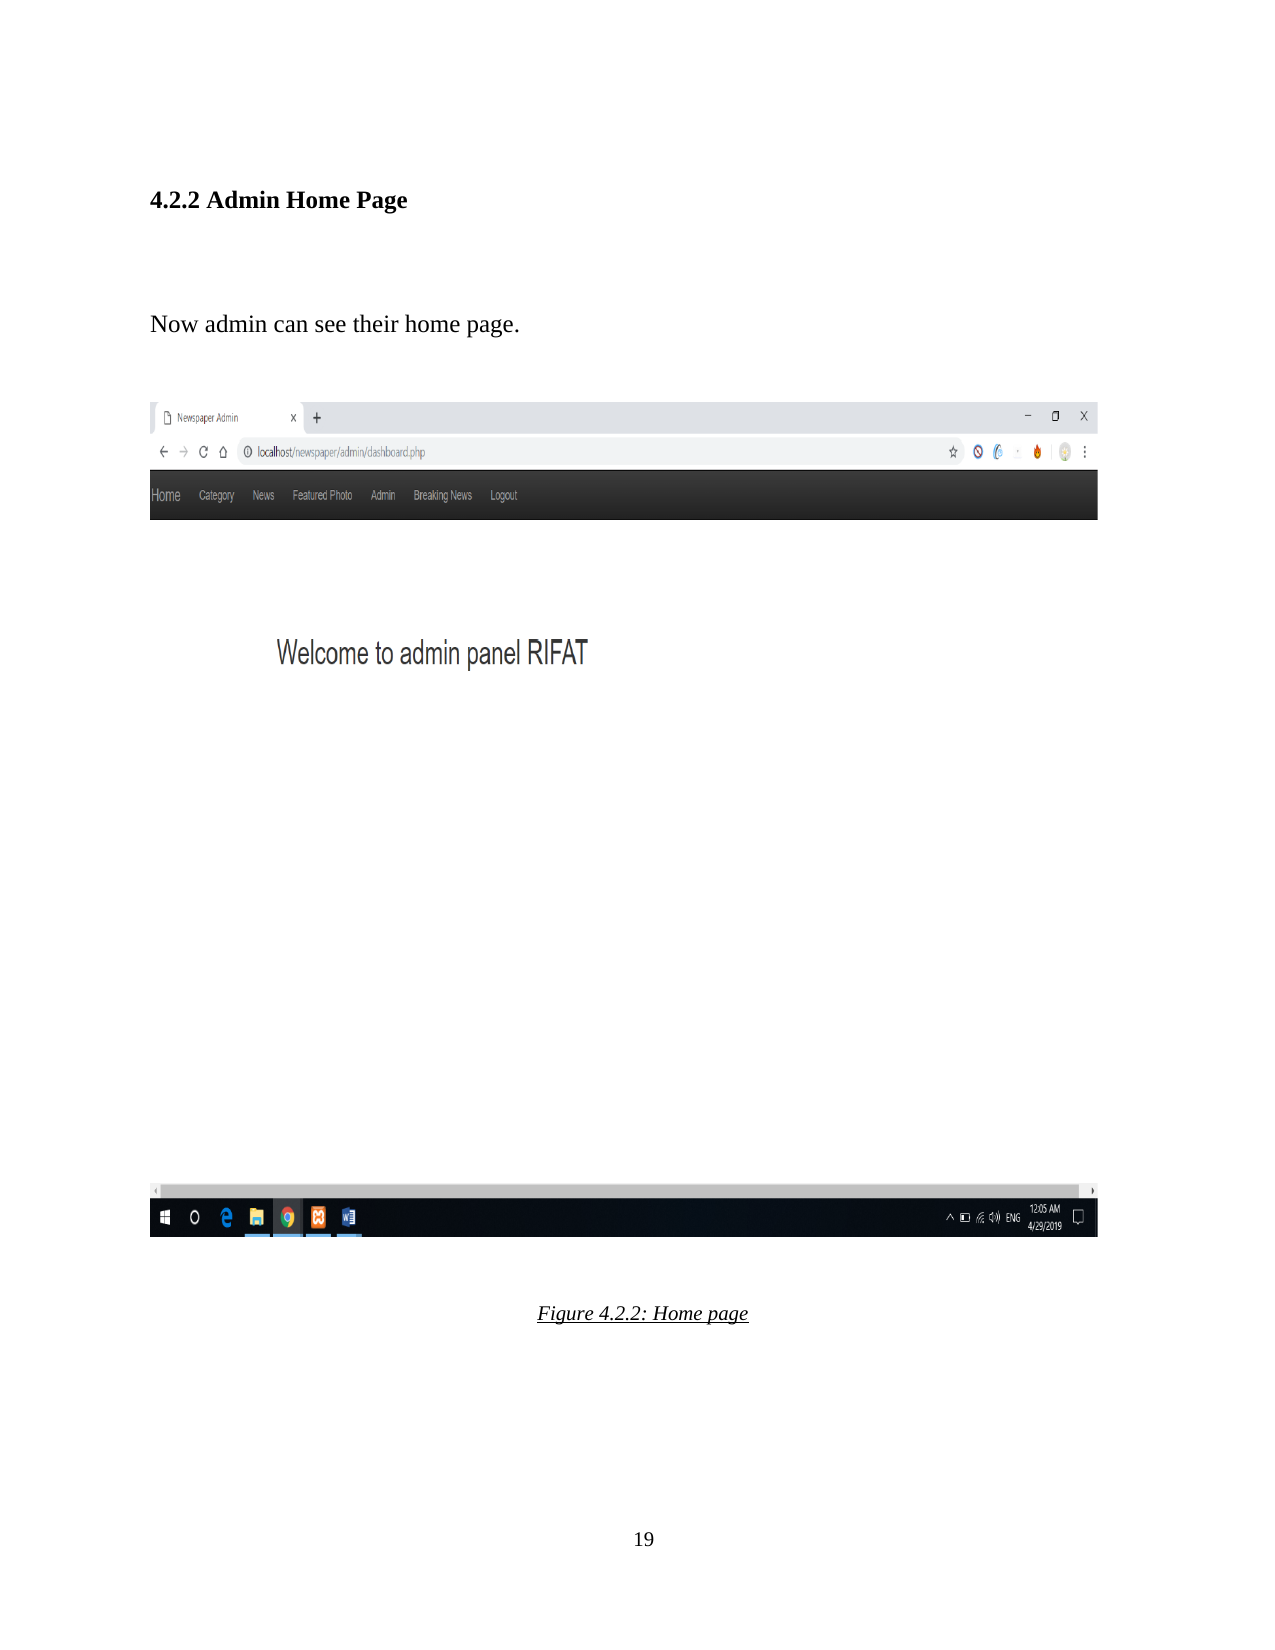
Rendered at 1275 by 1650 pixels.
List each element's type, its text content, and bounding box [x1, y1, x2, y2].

subtitle 4.2.2 Admin Home Page [150, 185, 936, 214]
picture [150, 402, 1098, 1237]
text Now admin can see their home page. [150, 309, 1125, 338]
text Figure 4.2.2: Home page [351, 1301, 936, 1325]
